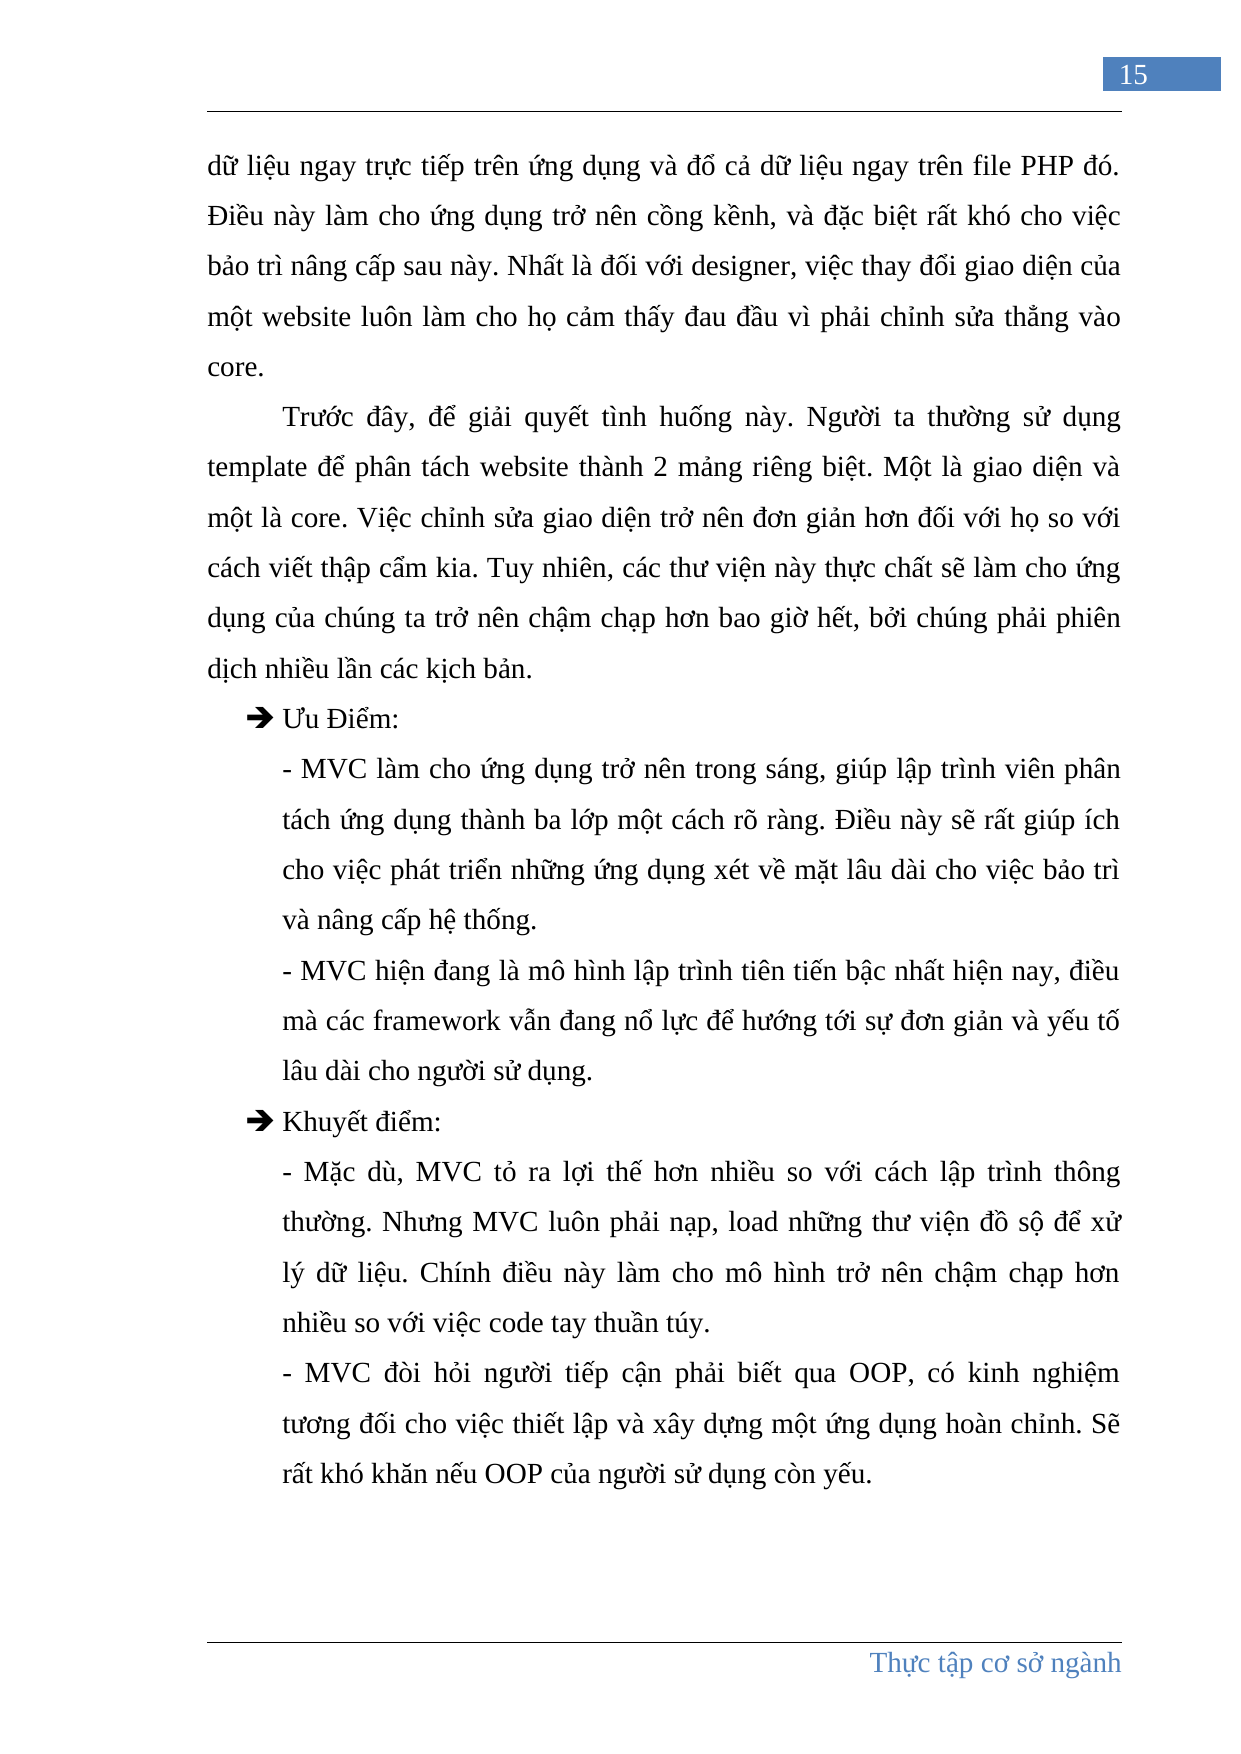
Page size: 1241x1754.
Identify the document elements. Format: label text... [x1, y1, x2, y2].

text - Mặc dù, MVC tỏ ra lợi thế hơn nhiều so với cách lập trình thông thường. Nhưng MVC luôn phải nạp, load những thư viện đồ sộ để xử lý dữ liệu. Chính điều này làm cho mô hình trở nên chậm chạp hơn nhiều so với việc code tay thuần túy. [282, 1154, 1122, 1339]
text - MVC làm cho ứng dụng trở nên trong sáng, giúp lập trình viên phân tách ứng dụng thành ba lớp một cách rõ ràng. Điều này sẽ rất giúp ích cho việc phát triển những ứng dụng xét về mặt lâu dài cho việc bảo trì và nâng cấp hệ thống. [282, 752, 1122, 936]
text - MVC hiện đang là mô hình lập trình tiên tiến bậc nhất hiện nay, điều mà các framework vẫn đang nổ lực để hướng tới sự đơn giản và yếu tố lâu dài cho người sử dụng. [282, 953, 1122, 1087]
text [207, 148, 1122, 382]
text - MVC đòi hỏi người tiếp cận phải biết qua OOP, có kinh nghiệm tương đối cho việc thiết lập và xây dựng một ứng dụng hoàn chỉnh. Sẽ rất khó khăn nếu OOP của người sử dụng còn yếu. [282, 1355, 1122, 1489]
list Ưu Điểm: [244, 701, 1122, 735]
text Trước đây, để giải quyết tình huống này. Người ta thường sử dụng template để phân tách website thành 2 mảng riêng biệt. Một là giao diện và một là core. Việc chỉnh sửa giao diện trở nên đơn giản hơn đối với họ so với cách viết thập cẩm kia. Tuy nhiên, các thư viện này thực chất sẽ làm cho ứng dụng của chúng ta trở nên chậm chạp hơn bao giờ hết, bởi chúng phải phiên dịch nhiều lần các kịch bản. [207, 399, 1122, 684]
list Khuyết điểm: [244, 1104, 1122, 1137]
